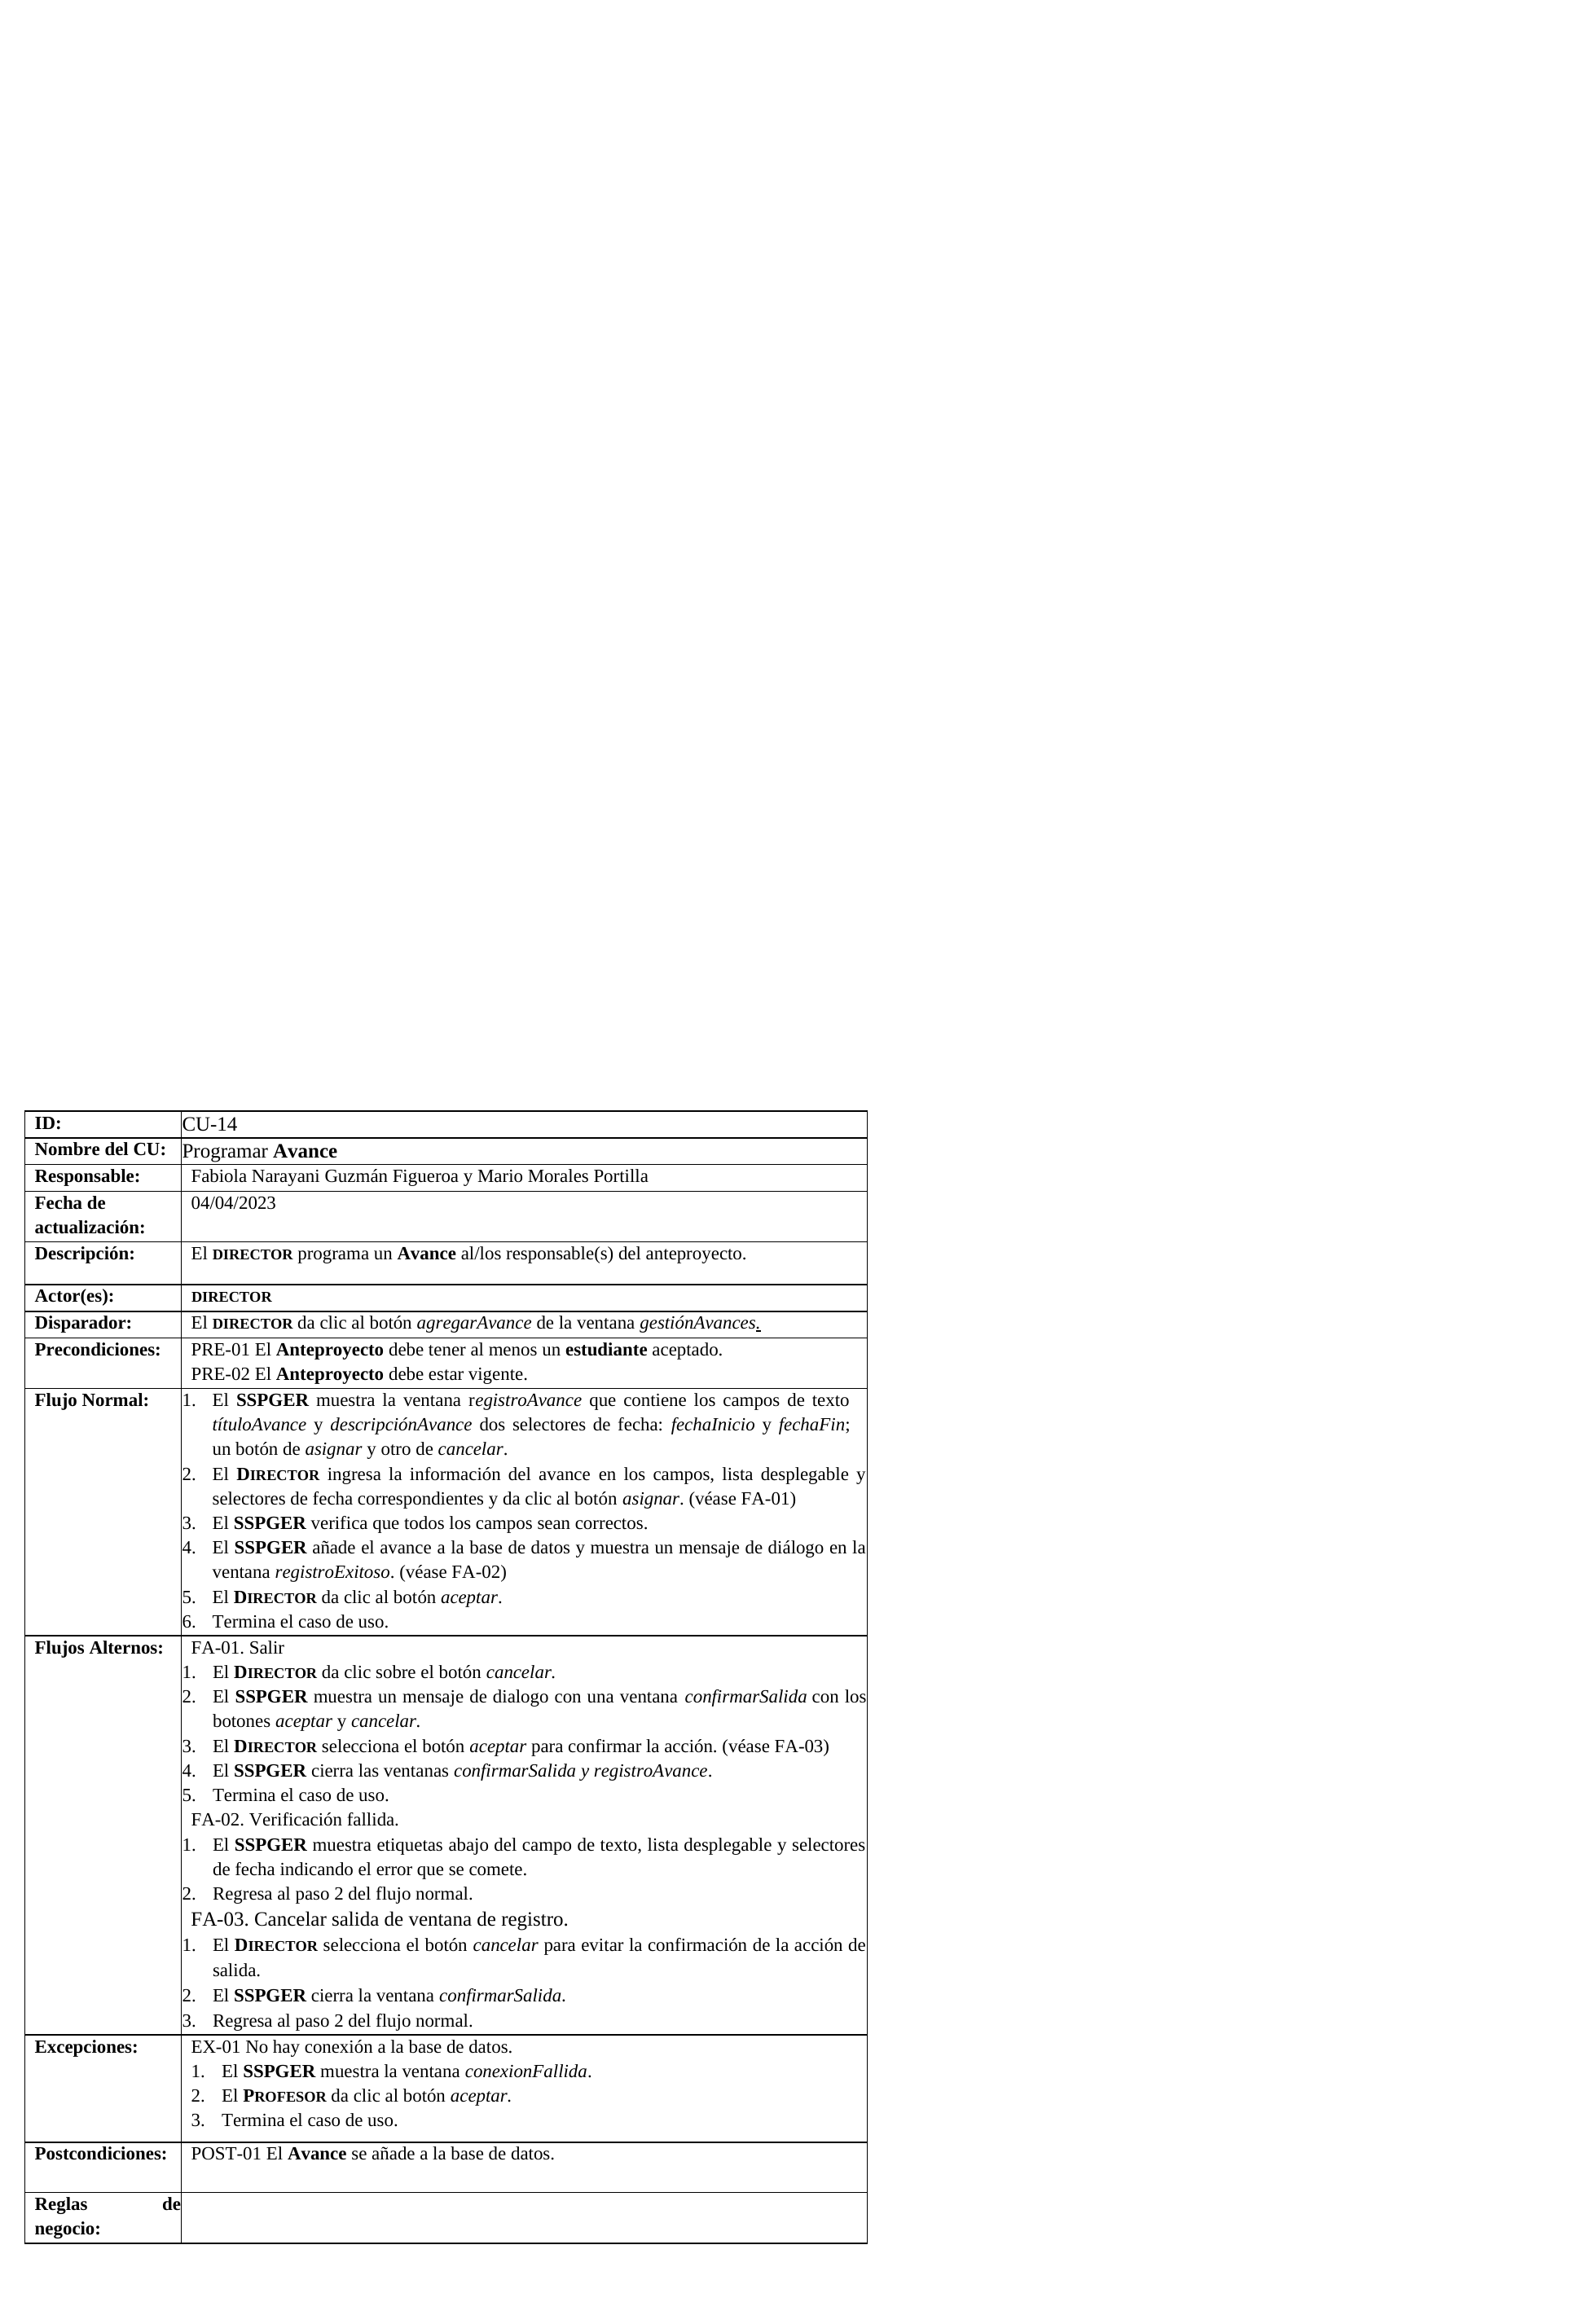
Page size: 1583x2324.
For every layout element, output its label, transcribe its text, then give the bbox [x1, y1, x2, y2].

table_cell El director programa un Avance al/los responsable(s) del anteproyecto. [182, 1242, 867, 1284]
table_cell Fecha de actualización: [25, 1192, 181, 1241]
table_cell Nombre del CU: [25, 1139, 181, 1164]
table_cell Disparador: [25, 1312, 181, 1337]
table_cell Actor(es): [25, 1285, 181, 1311]
table_cell FA-01. Salir El Director da clic sobre el botón cancelar. El SSPGER muestra un mensaje de dialogo con una ventana confirmarSalida con los botones aceptar y cancelar. El Director selecciona el botón aceptar para confirmar la acción. (véase FA-03) El SSPGER cierra las ventanas confirmarSalida y registroAvance. Termina el caso de uso. FA-02. Verificación fallida. El SSPGER muestra etiquetas abajo del campo de texto, lista desplegable y selectores de fecha indicando el error que se comete. Regresa al paso 2 del flujo normal. FA-03. Cancelar salida de ventana de registro. El Director selecciona el botón cancelar para evitar la confirmación de la acción de salida. El SSPGER cierra la ventana confirmarSalida. Regresa al paso 2 del flujo normal. [182, 1636, 867, 2034]
table_cell PRE-01 El Anteproyecto debe tener al menos un estudiante aceptado. PRE-02 El Anteproyecto debe estar vigente. [182, 1338, 867, 1387]
table_cell Flujo Normal: [25, 1389, 181, 1635]
table_cell Programar Avance [182, 1139, 867, 1164]
table_cell El SSPGER muestra la ventana registroAvance que contiene los campos de texto títuloAvance y descripciónAvance dos selectores de fecha: fechaInicio y fechaFin; un botón de asignar y otro de cancelar. El Director ingresa la información del avance en los campos, lista desplegable y selectores de fecha correspondientes y da clic al botón asignar. (véase FA-01) El SSPGER verifica que todos los campos sean correctos. El SSPGER añade el avance a la base de datos y muestra un mensaje de diálogo en la ventana registroExitoso. (véase FA-02) El Director da clic al botón aceptar. Termina el caso de uso. [182, 1389, 867, 1635]
table_header CU-14 [182, 1112, 867, 1137]
table_cell 04/04/2023 [182, 1192, 867, 1241]
table_cell Precondiciones: [25, 1338, 181, 1387]
table_cell EX-01 No hay conexión a la base de datos. El SSPGER muestra la ventana conexionFallida. El Profesor da clic al botón aceptar. Termina el caso de uso. [182, 2036, 867, 2142]
table_cell [182, 2193, 867, 2243]
table_cell Postcondiciones: [25, 2143, 181, 2192]
table_cell Descripción: [25, 1242, 181, 1284]
table_cell El director da clic al botón agregarAvance de la ventana gestiónAvances. [182, 1312, 867, 1337]
table_header ID: [25, 1112, 181, 1137]
table_cell Reglas de negocio: [25, 2193, 181, 2243]
table_cell POST-01 El Avance se añade a la base de datos. [182, 2143, 867, 2192]
table_cell director [182, 1285, 867, 1311]
table_cell Excepciones: [25, 2036, 181, 2142]
table_cell Responsable: [25, 1165, 181, 1191]
table_cell Fabiola Narayani Guzmán Figueroa y Mario Morales Portilla [182, 1165, 867, 1191]
table_cell Flujos Alternos: [25, 1636, 181, 2034]
